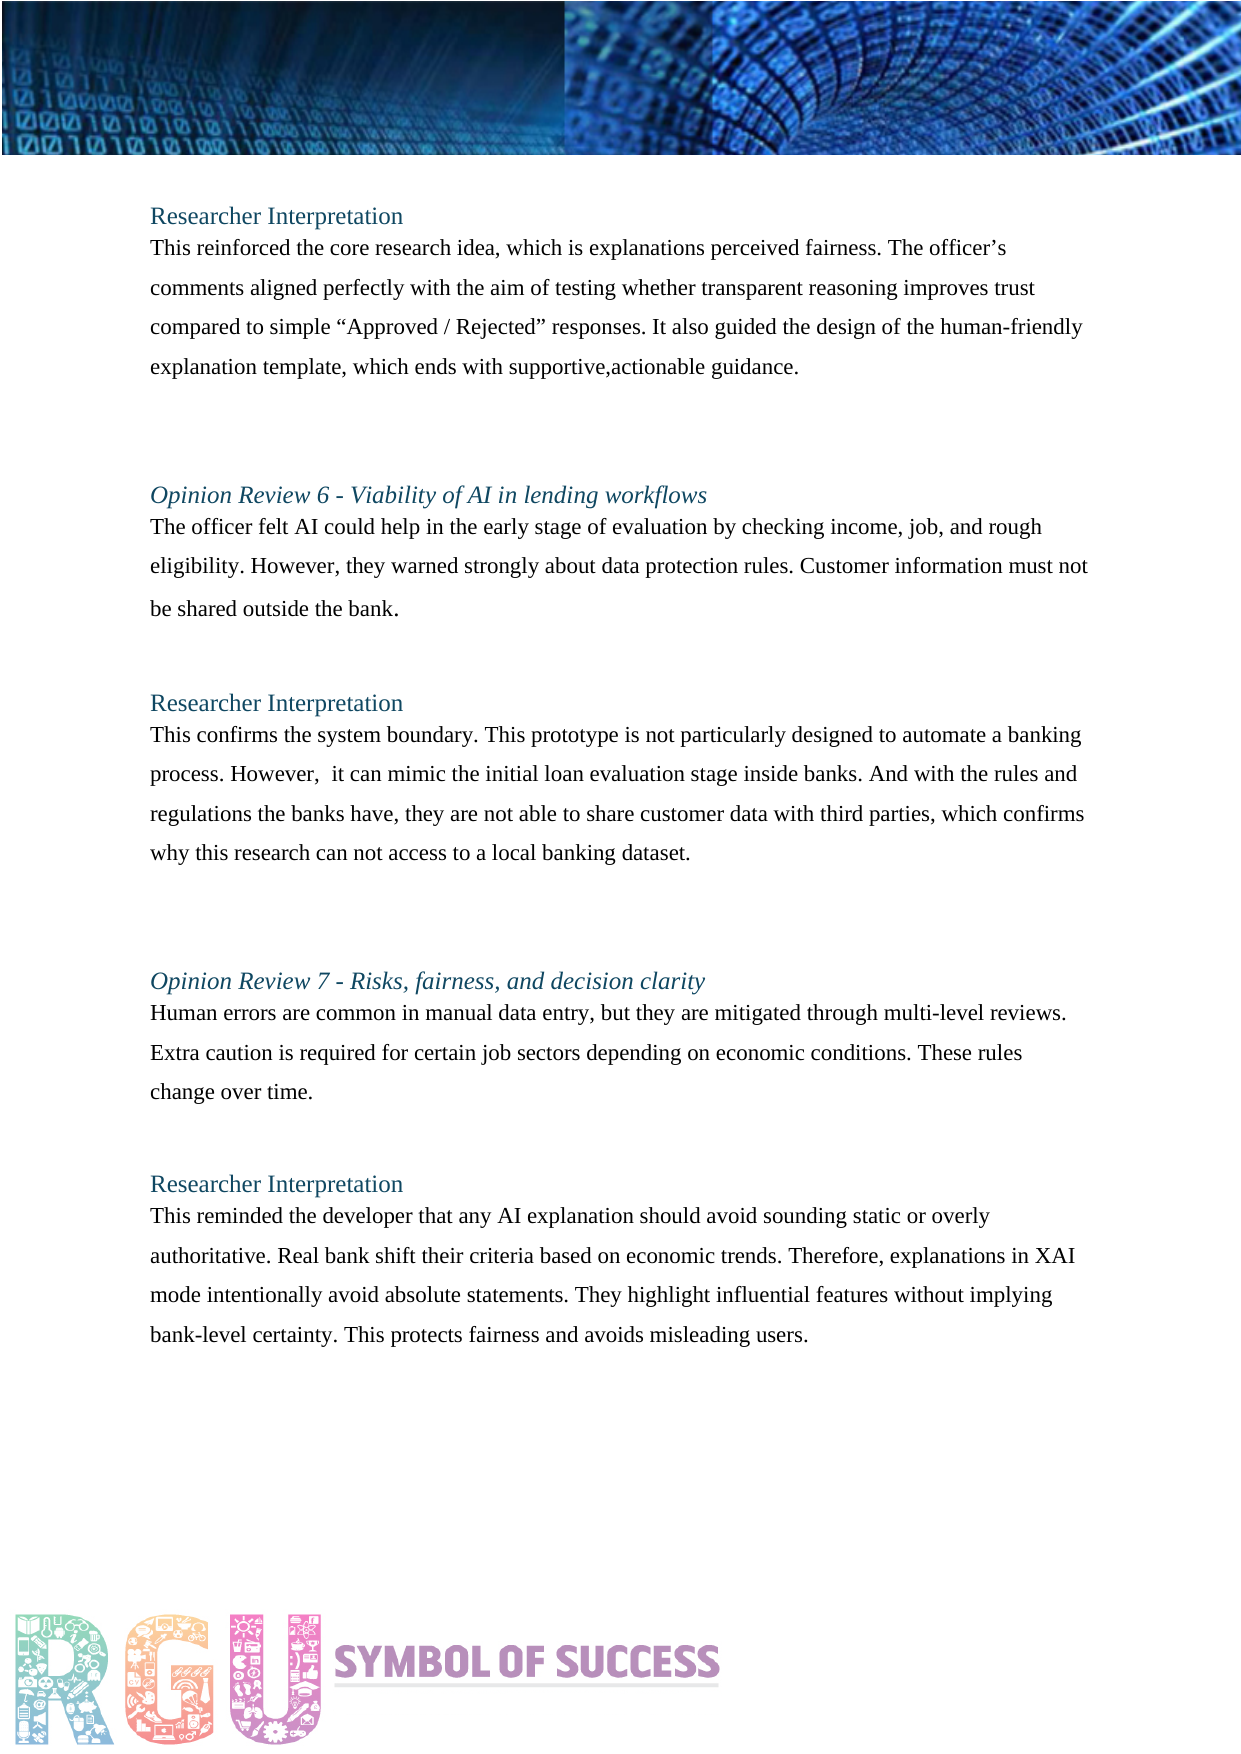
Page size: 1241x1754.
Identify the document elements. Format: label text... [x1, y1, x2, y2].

text This reinforced the core research idea, which is explanations perceived fairness. The officer’s comments aligned perfectly with the aim of testing whether transparent reasoning improves trust compared to simple “Approved / Rejected” responses. It also guided the design of the human-friendly explanation template, which ends with supportive,actionable guidance. [150, 234, 1090, 379]
picture [2, 1, 1241, 155]
text The officer felt AI could help in the early stage of evaluation by checking income, job, and rough eligibility. However, they warned strongly about data protection rules. Customer information must not be shared outside the bank. [150, 513, 1090, 622]
subtitle Researcher Interpretation [150, 688, 1090, 717]
subtitle Researcher Interpretation [150, 201, 1090, 230]
subtitle Opinion Review 6 - Viability of AI in lending workflows [150, 480, 1090, 509]
text Human errors are common in manual data entry, but they are mitigated through multi-level reviews. Extra caution is required for certain job sectors depending on economic conditions. These rules change over time. [150, 999, 1090, 1105]
subtitle Opinion Review 7 - Risks, fairness, and decision clarity [150, 966, 1090, 995]
text This reminded the developer that any AI explanation should avoid sounding static or overly authoritative. Real bank shift their criteria based on economic trends. Therefore, explanations in XAI mode intentionally avoid absolute statements. They highlight influential features without implying bank-level certainty. This protects fairness and avoids misleading users. [150, 1202, 1090, 1347]
text This confirms the system boundary. This prototype is not particularly designed to automate a banking process. However, it can mimic the initial loan evaluation stage inside banks. And with the rules and regulations the banks have, they are not able to share customer data with third parties, which confirms why this research can not access to a local banking dataset. [150, 721, 1090, 866]
subtitle Researcher Interpretation [150, 1169, 1090, 1198]
subtitle Trust survey storage [1, 1603, 733, 1754]
